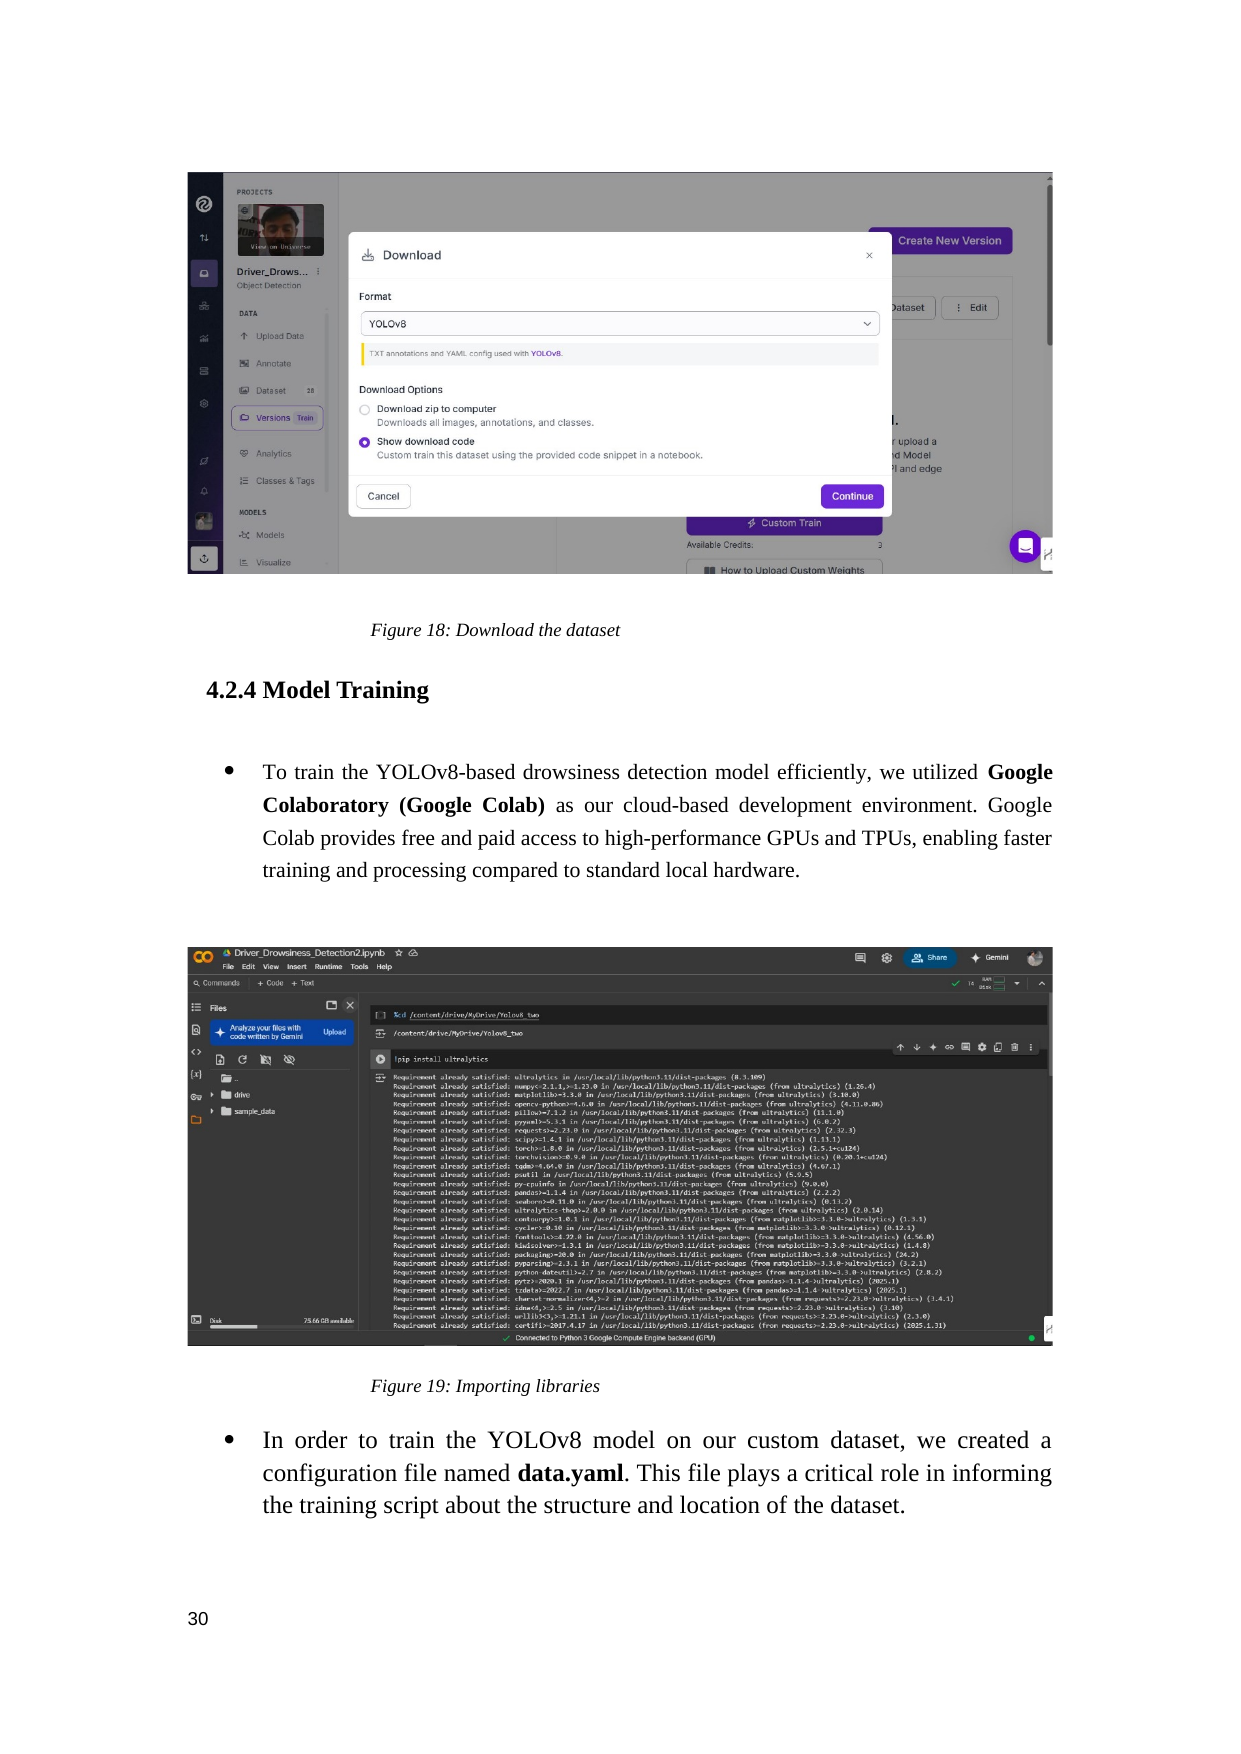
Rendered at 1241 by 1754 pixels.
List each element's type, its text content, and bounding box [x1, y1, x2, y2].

picture [187, 947, 1053, 1346]
subtitle 4.2.4 Model Training [206, 673, 1053, 706]
list To train the YOLOv8-based drowsiness detection model efficiently, we utilized Google Colaboratory (Google Colab) as our cloud-based development environment. Google Colab provides free and paid access to high-performance GPUs and TPUs, enabling faster training and processing compared to standard local hardware. [225, 756, 1053, 886]
picture [187, 172, 1053, 574]
text Figure 19: Importing libraries [187, 1370, 1053, 1402]
list In order to train the YOLOv8 model on our custom dataset, we created a configuration file named data.yaml. This file plays a critical role in informing the training script about the structure and location of the dataset. [225, 1423, 1053, 1521]
text Figure 18: Download the dataset [187, 614, 1053, 646]
